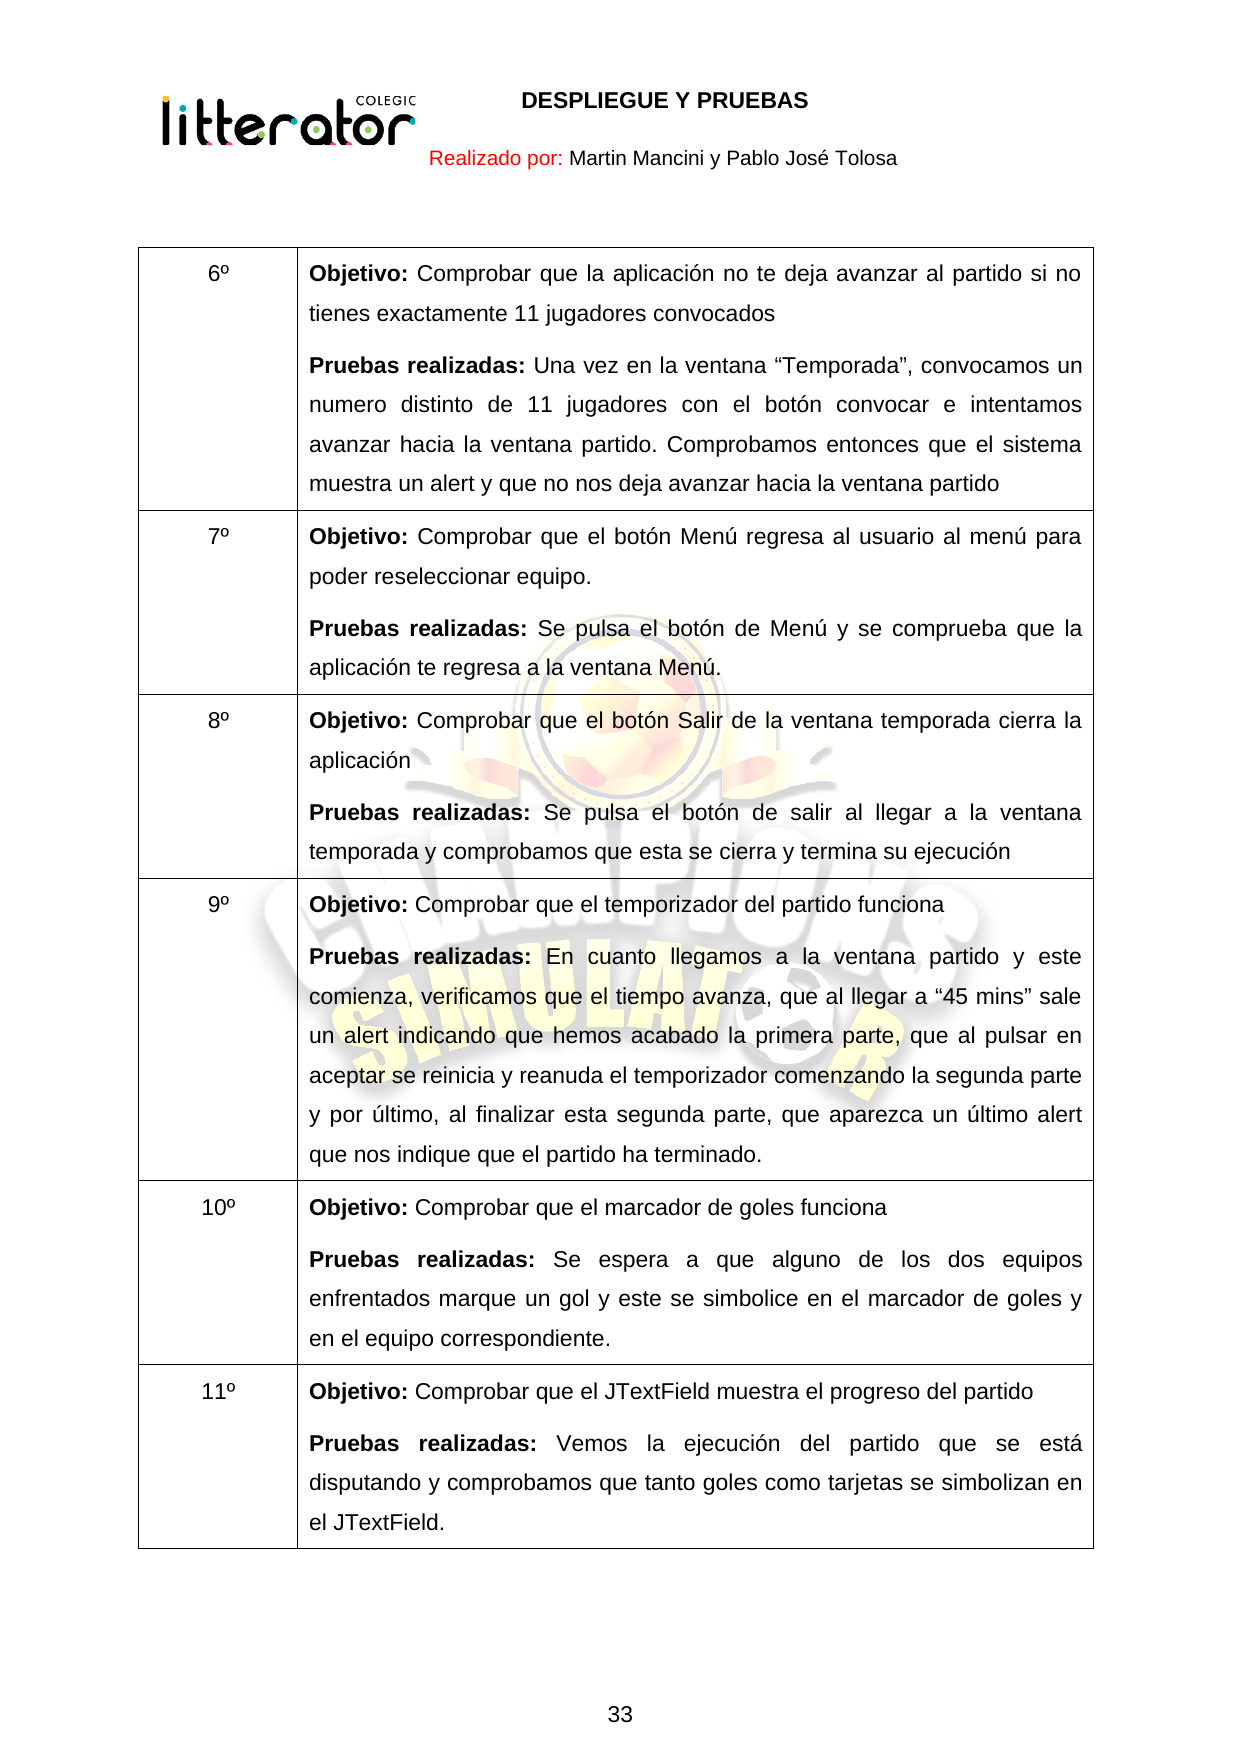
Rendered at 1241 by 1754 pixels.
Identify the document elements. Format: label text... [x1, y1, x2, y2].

table_header Objetivo: Comprobar que la aplicación no te deja avanzar al partido si no tienes exactamente 11 jugadores convocados Pruebas realizadas: Una vez en la ventana “Temporada”, convocamos un numero distinto de 11 jugadores con el botón convocar e intentamos avanzar hacia la ventana partido. Comprobamos entonces que el sistema muestra un alert y que no nos deja avanzar hacia la ventana partido [298, 248, 1093, 510]
table_cell 11º [139, 1365, 297, 1548]
table_cell 7º [139, 511, 297, 694]
table_header 6º [139, 248, 297, 510]
table_cell 8º [139, 695, 297, 878]
table_cell Objetivo: Comprobar que el temporizador del partido funciona Pruebas realizadas: En cuanto llegamos a la ventana partido y este comienza, verificamos que el tiempo avanza, que al llegar a “45 mins” sale un alert indicando que hemos acabado la primera parte, que al pulsar en aceptar se reinicia y reanuda el temporizador comenzando la segunda parte y por último, al finalizar esta segunda parte, que aparezca un último alert que nos indique que el partido ha terminado. [298, 879, 1093, 1180]
table_cell Objetivo: Comprobar que el botón Menú regresa al usuario al menú para poder reseleccionar equipo. Pruebas realizadas: Se pulsa el botón de Menú y se comprueba que la aplicación te regresa a la ventana Menú. [298, 511, 1093, 694]
table_cell Objetivo: Comprobar que el JTextField muestra el progreso del partido Pruebas realizadas: Vemos la ejecución del partido que se está disputando y comprobamos que tanto goles como tarjetas se simbolizan en el JTextField. [298, 1365, 1093, 1548]
table_cell 9º [139, 879, 297, 1180]
table_cell 10º [139, 1181, 297, 1364]
table_cell Objetivo: Comprobar que el marcador de goles funciona Pruebas realizadas: Se espera a que alguno de los dos equipos enfrentados marque un gol y este se simbolice en el marcador de goles y en el equipo correspondiente. [298, 1181, 1093, 1364]
table_cell Objetivo: Comprobar que el botón Salir de la ventana temporada cierra la aplicación Pruebas realizadas: Se pulsa el botón de salir al llegar a la ventana temporada y comprobamos que esta se cierra y termina su ejecución [298, 695, 1093, 878]
picture [162, 95, 416, 146]
